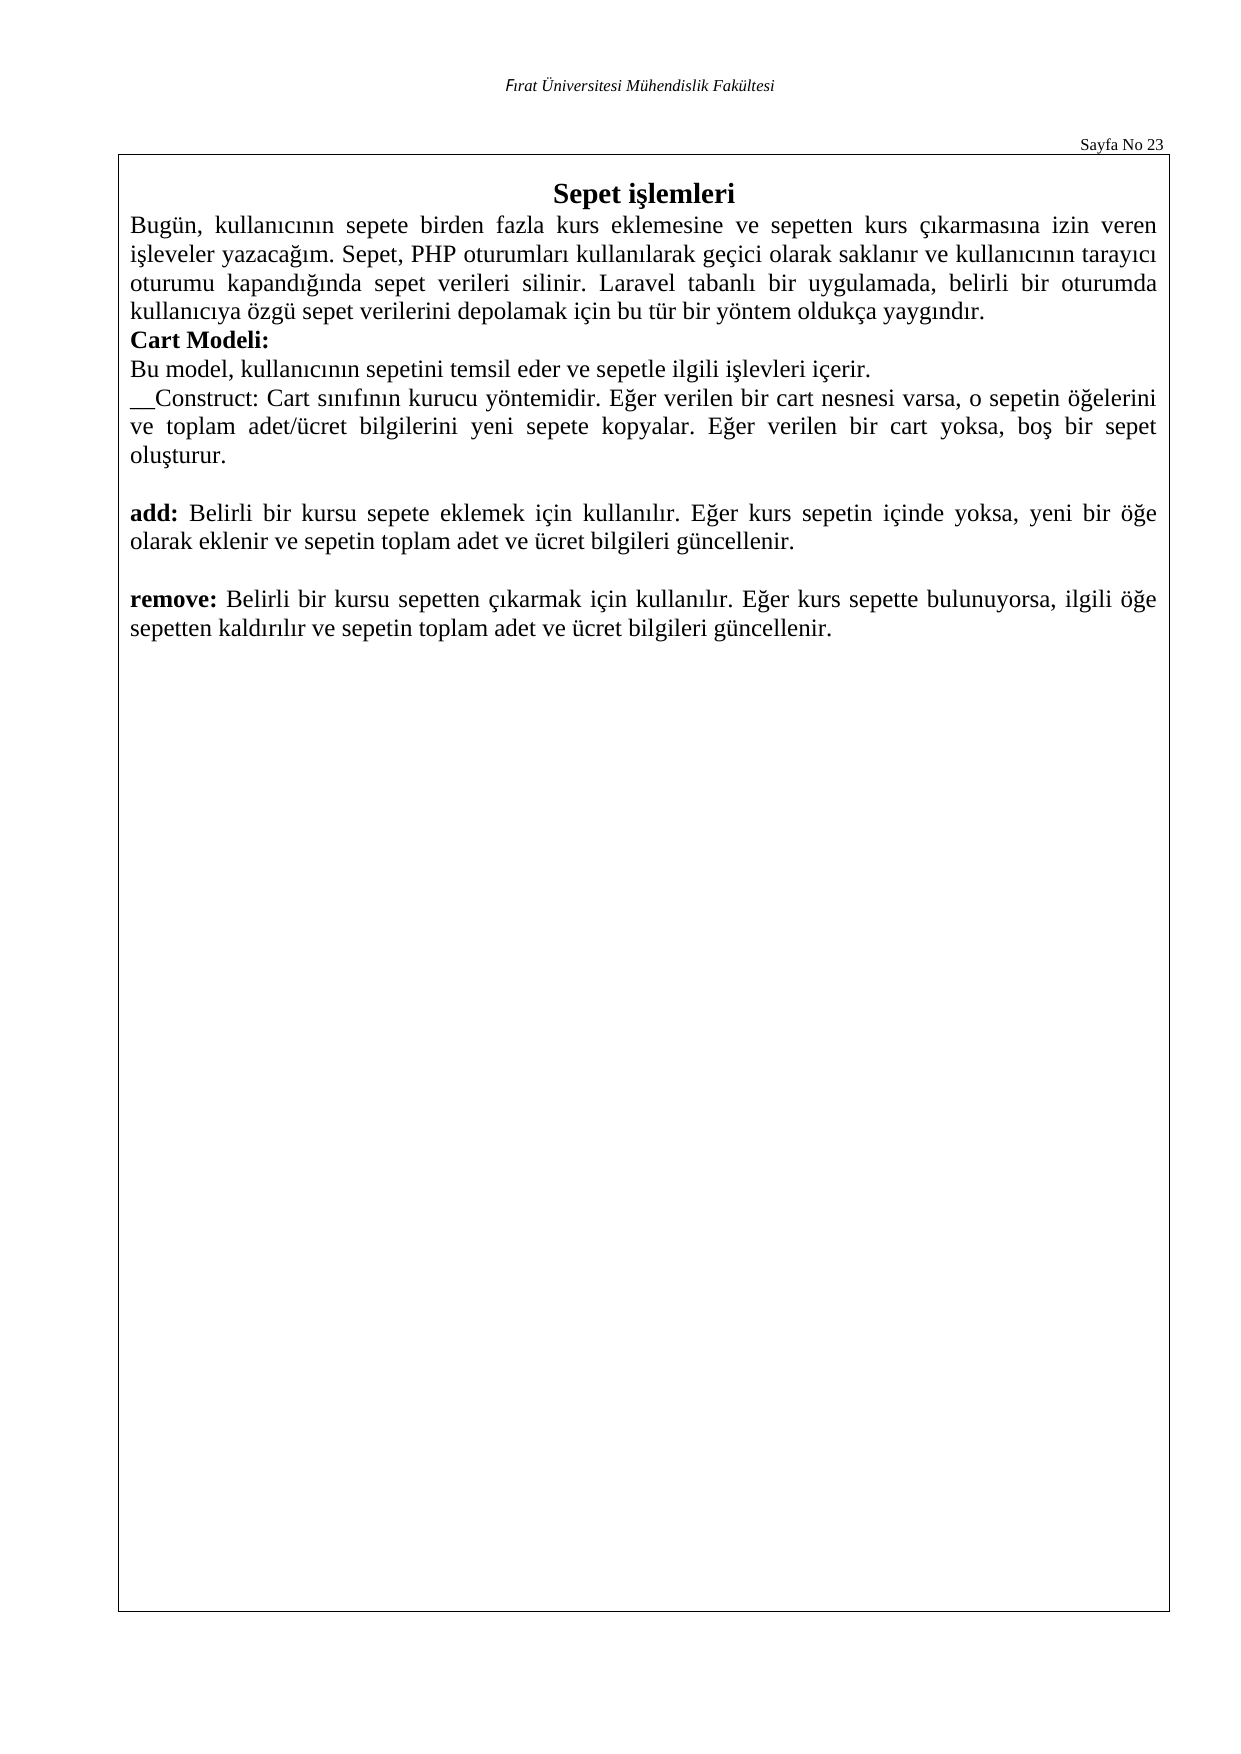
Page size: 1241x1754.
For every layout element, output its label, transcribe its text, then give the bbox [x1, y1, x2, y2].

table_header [119, 155, 1169, 1611]
text Fırat Üniversitesi Mühendislik Fakültesi [118, 74, 1163, 97]
text Sayfa No 23 [118, 135, 1163, 154]
